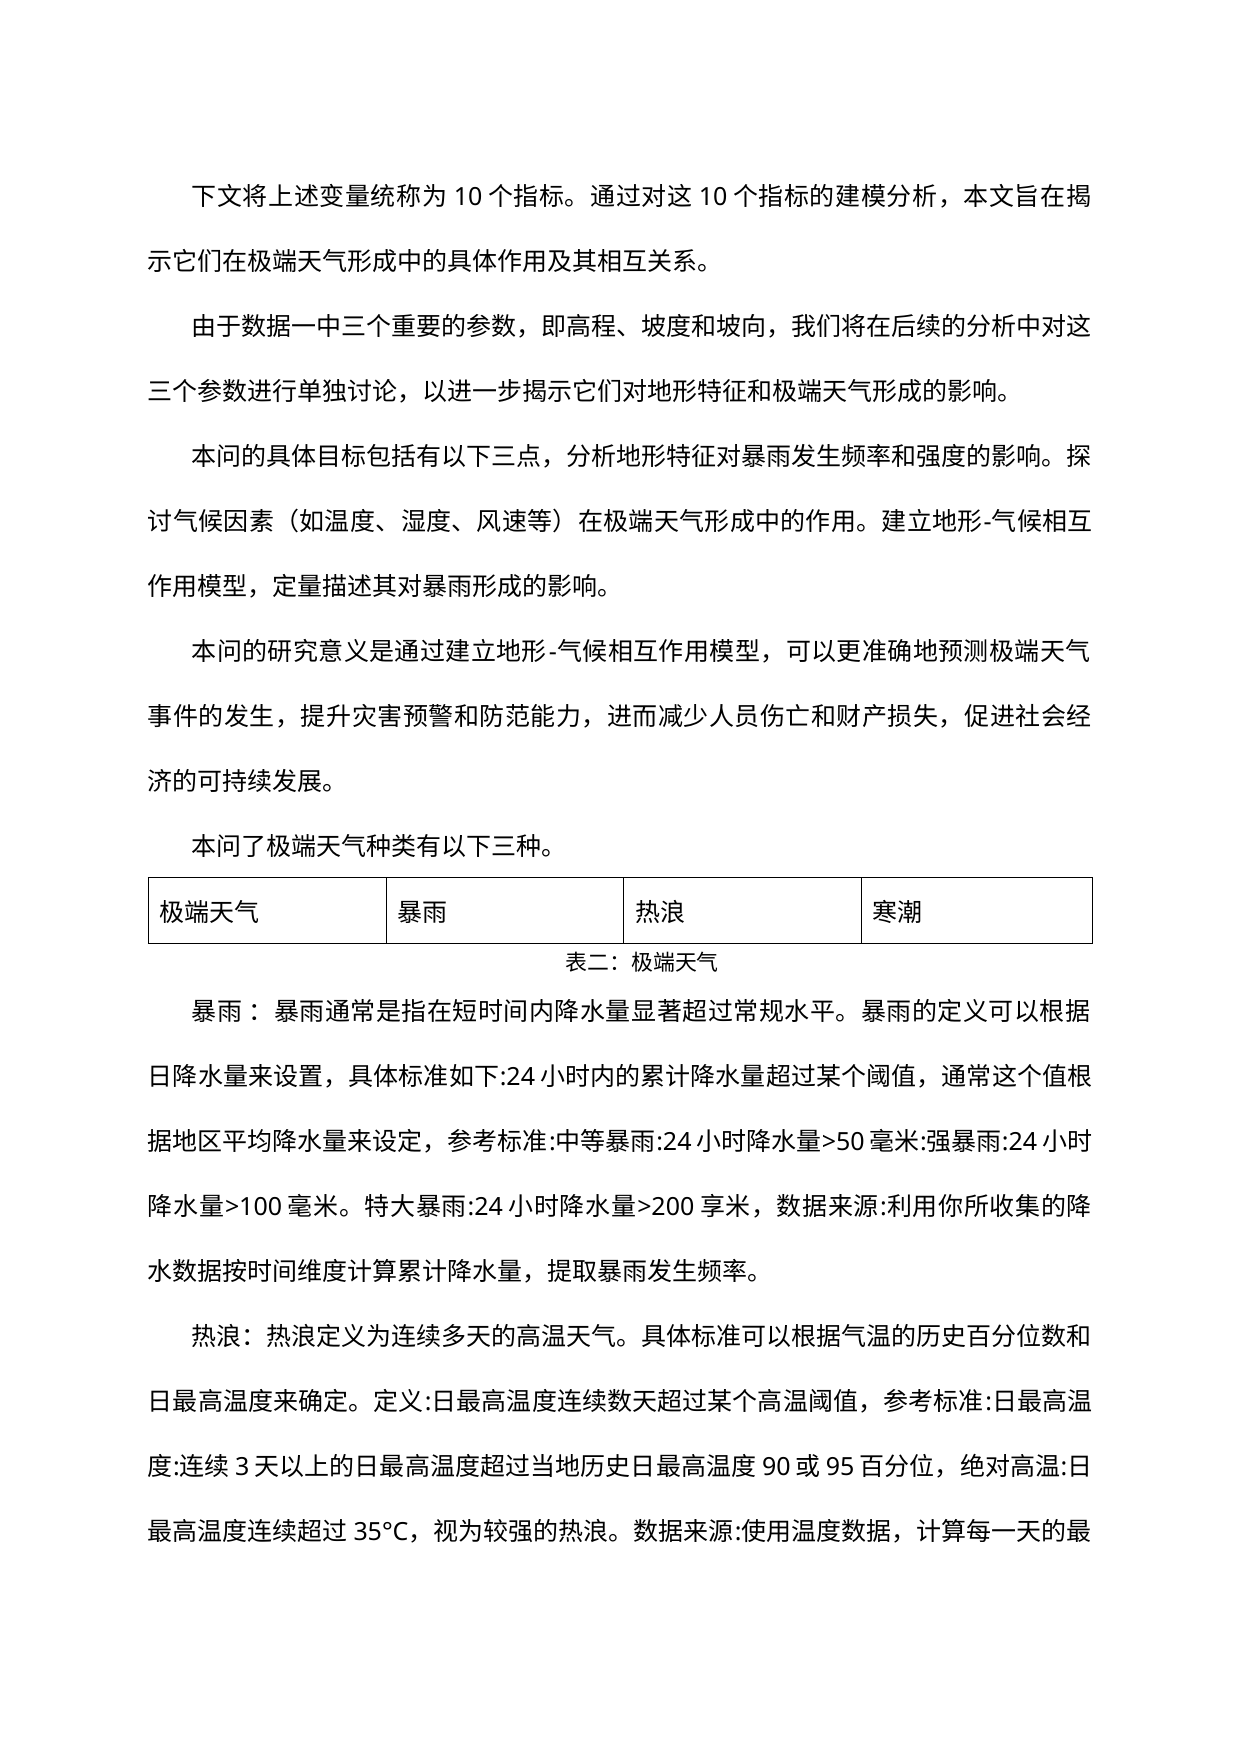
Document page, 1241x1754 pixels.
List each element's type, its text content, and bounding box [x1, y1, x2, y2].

table_header 暴雨 [387, 878, 623, 943]
text 表二：极端天气 [148, 944, 1092, 977]
table_header 极端天气 [149, 878, 386, 943]
table_header 寒潮 [862, 878, 1092, 943]
text 本问的具体目标包括有以下三点，分析地形特征对暴雨发生频率和强度的影响。探讨气候因素（如温度、湿度、风速等）在极端天气形成中的作用。建立地形-气候相互作用模型，定量描述其对暴雨形成的影响。 [148, 422, 1092, 617]
text 暴雨 ：暴雨通常是指在短时间内降水量显著超过常规水平。暴雨的定义可以根据日降水量来设置，具体标准如下:24小时内的累计降水量超过某个阈值，通常这个值根据地区平均降水量来设定，参考标准:中等暴雨:24小时降水量>50毫米:强暴雨:24小时降水量>100毫米。特大暴雨:24小时降水量>200享米，数据来源:利用你所收集的降水数据按时间维度计算累计降水量，提取暴雨发生频率。 [148, 977, 1092, 1302]
text 本问的研究意义是通过建立地形-气候相互作用模型，可以更准确地预测极端天气事件的发生，提升灾害预警和防范能力，进而减少人员伤亡和财产损失，促进社会经济的可持续发展。 [148, 617, 1092, 812]
table_header 热浪 [624, 878, 861, 943]
text 下文将上述变量统称为10个指标。通过对这10个指标的建模分析，本文旨在揭示它们在极端天气形成中的具体作用及其相互关系。 [148, 162, 1092, 292]
text 由于数据一中三个重要的参数，即高程、坡度和坡向，我们将在后续的分析中对这三个参数进行单独讨论，以进一步揭示它们对地形特征和极端天气形成的影响。 [148, 292, 1092, 422]
text 本问了极端天气种类有以下三种。 [148, 812, 1092, 877]
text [148, 1302, 1092, 1562]
